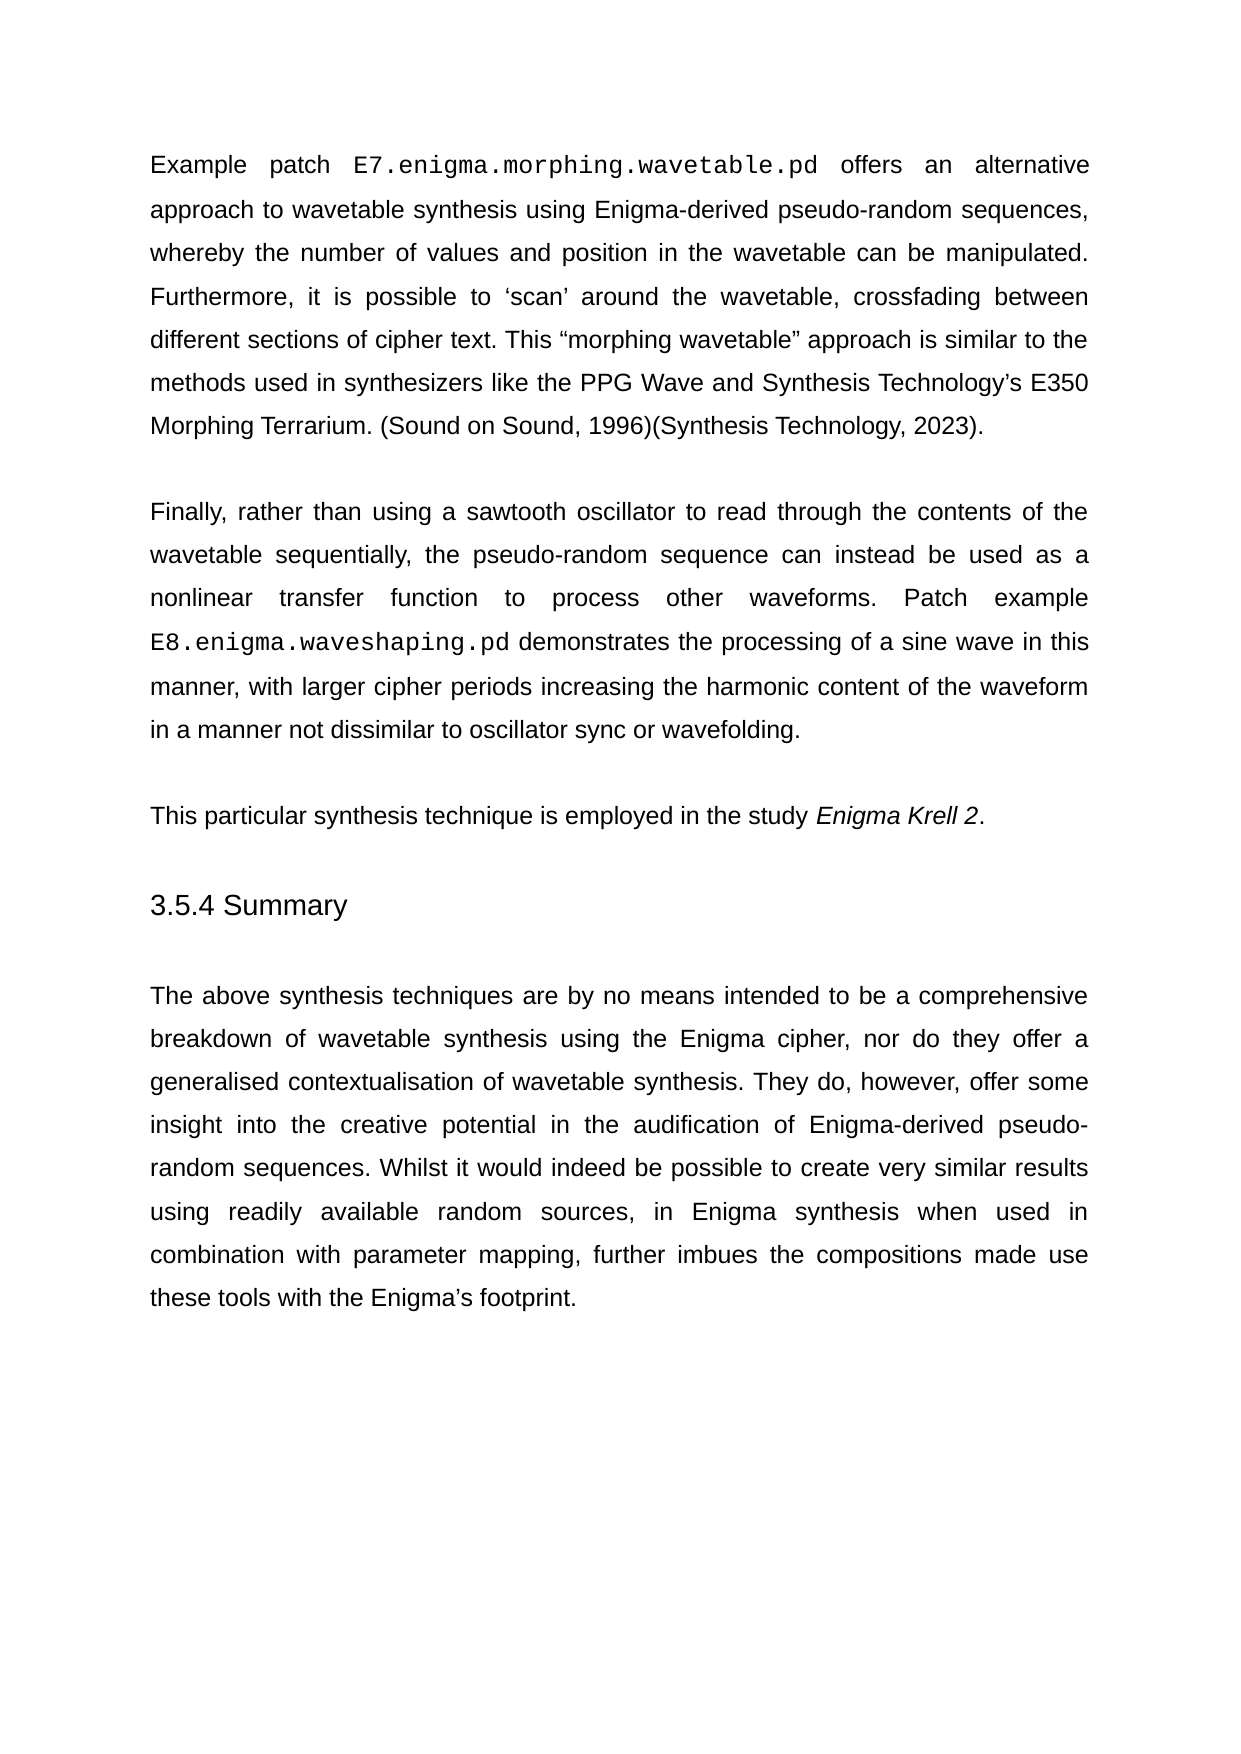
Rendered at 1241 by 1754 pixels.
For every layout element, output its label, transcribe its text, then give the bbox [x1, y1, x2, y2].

text Example patch E7.enigma.morphing.wavetable.pd offers an alternative approach to wavetable synthesis using Enigma-derived pseudo-random sequences, whereby the number of values and position in the wavetable can be manipulated. Furthermore, it is possible to ‘scan’ around the wavetable, crossfading between different sections of cipher text. This “morphing wavetable” approach is similar to the methods used in synthesizers like the PPG Wave and Synthesis Technology’s E350 Morphing Terrarium. (Sound on Sound, 1996)(Synthesis Technology, 2023). [150, 150, 1090, 440]
text The above synthesis techniques are by no means intended to be a comprehensive breakdown of wavetable synthesis using the Enigma cipher, nor do they offer a generalised contextualisation of wavetable synthesis. They do, however, offer some insight into the creative potential in the audification of Enigma-derived pseudo-random sequences. Whilst it would indeed be possible to create very similar results using readily available random sources, in Enigma synthesis when used in combination with parameter mapping, further imbues the compositions made use these tools with the Enigma’s footprint. [150, 981, 1090, 1312]
text This particular synthesis technique is employed in the study Enigma Krell 2. [150, 801, 1090, 830]
text Finally, rather than using a sawtooth oscillator to read through the contents of the wavetable sequentially, the pseudo-random sequence can instead be used as a nonlinear transfer function to process other waveforms. Patch example E8.enigma.waveshaping.pd demonstrates the processing of a sine wave in this manner, with larger cipher periods increasing the harmonic content of the waveform in a manner not dissimilar to oscillator sync or wavefolding. [150, 497, 1090, 744]
text 3.5.4 Summary [150, 887, 1090, 921]
